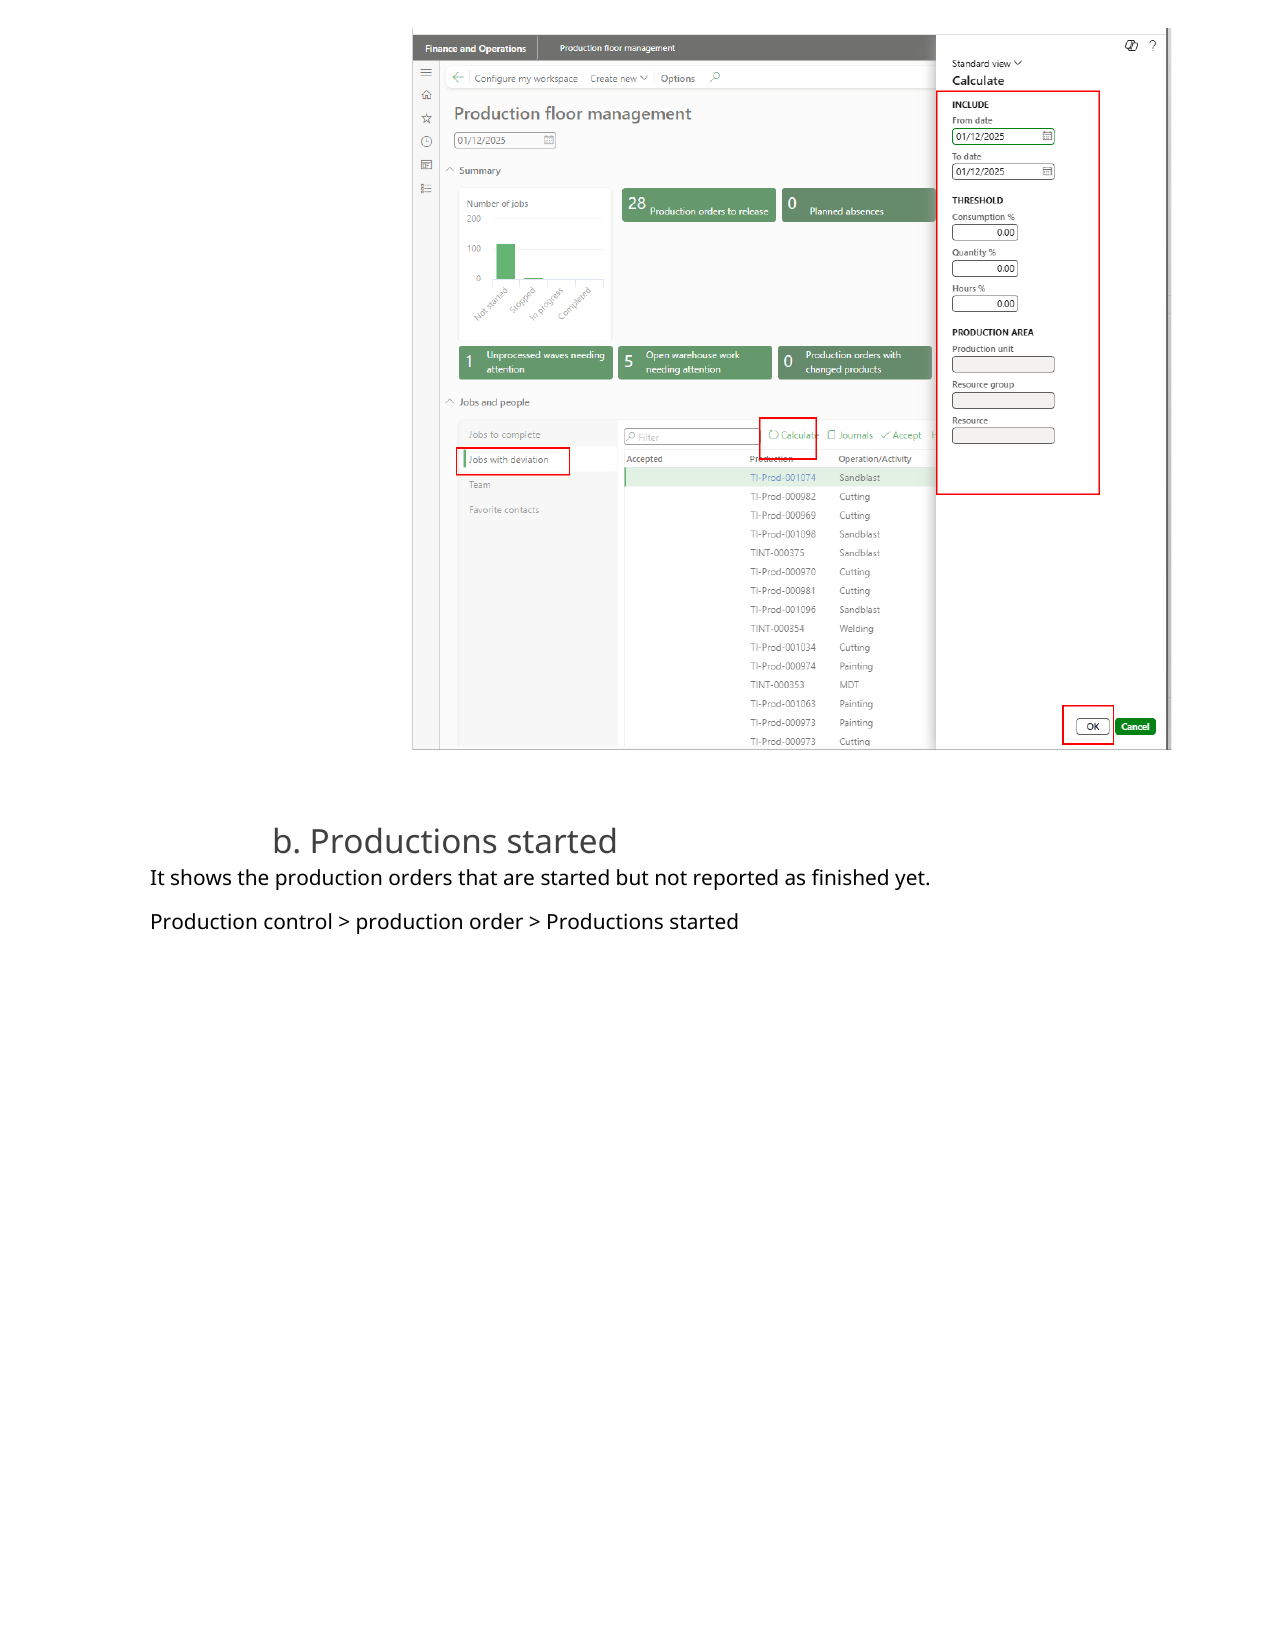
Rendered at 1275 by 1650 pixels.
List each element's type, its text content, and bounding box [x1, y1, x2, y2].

text Production control > production order > Productions started [150, 907, 1125, 936]
subtitle Productions started [272, 818, 1125, 863]
picture [412, 28, 1172, 750]
text It shows the production orders that are started but not reported as finished yet. [150, 863, 1125, 892]
